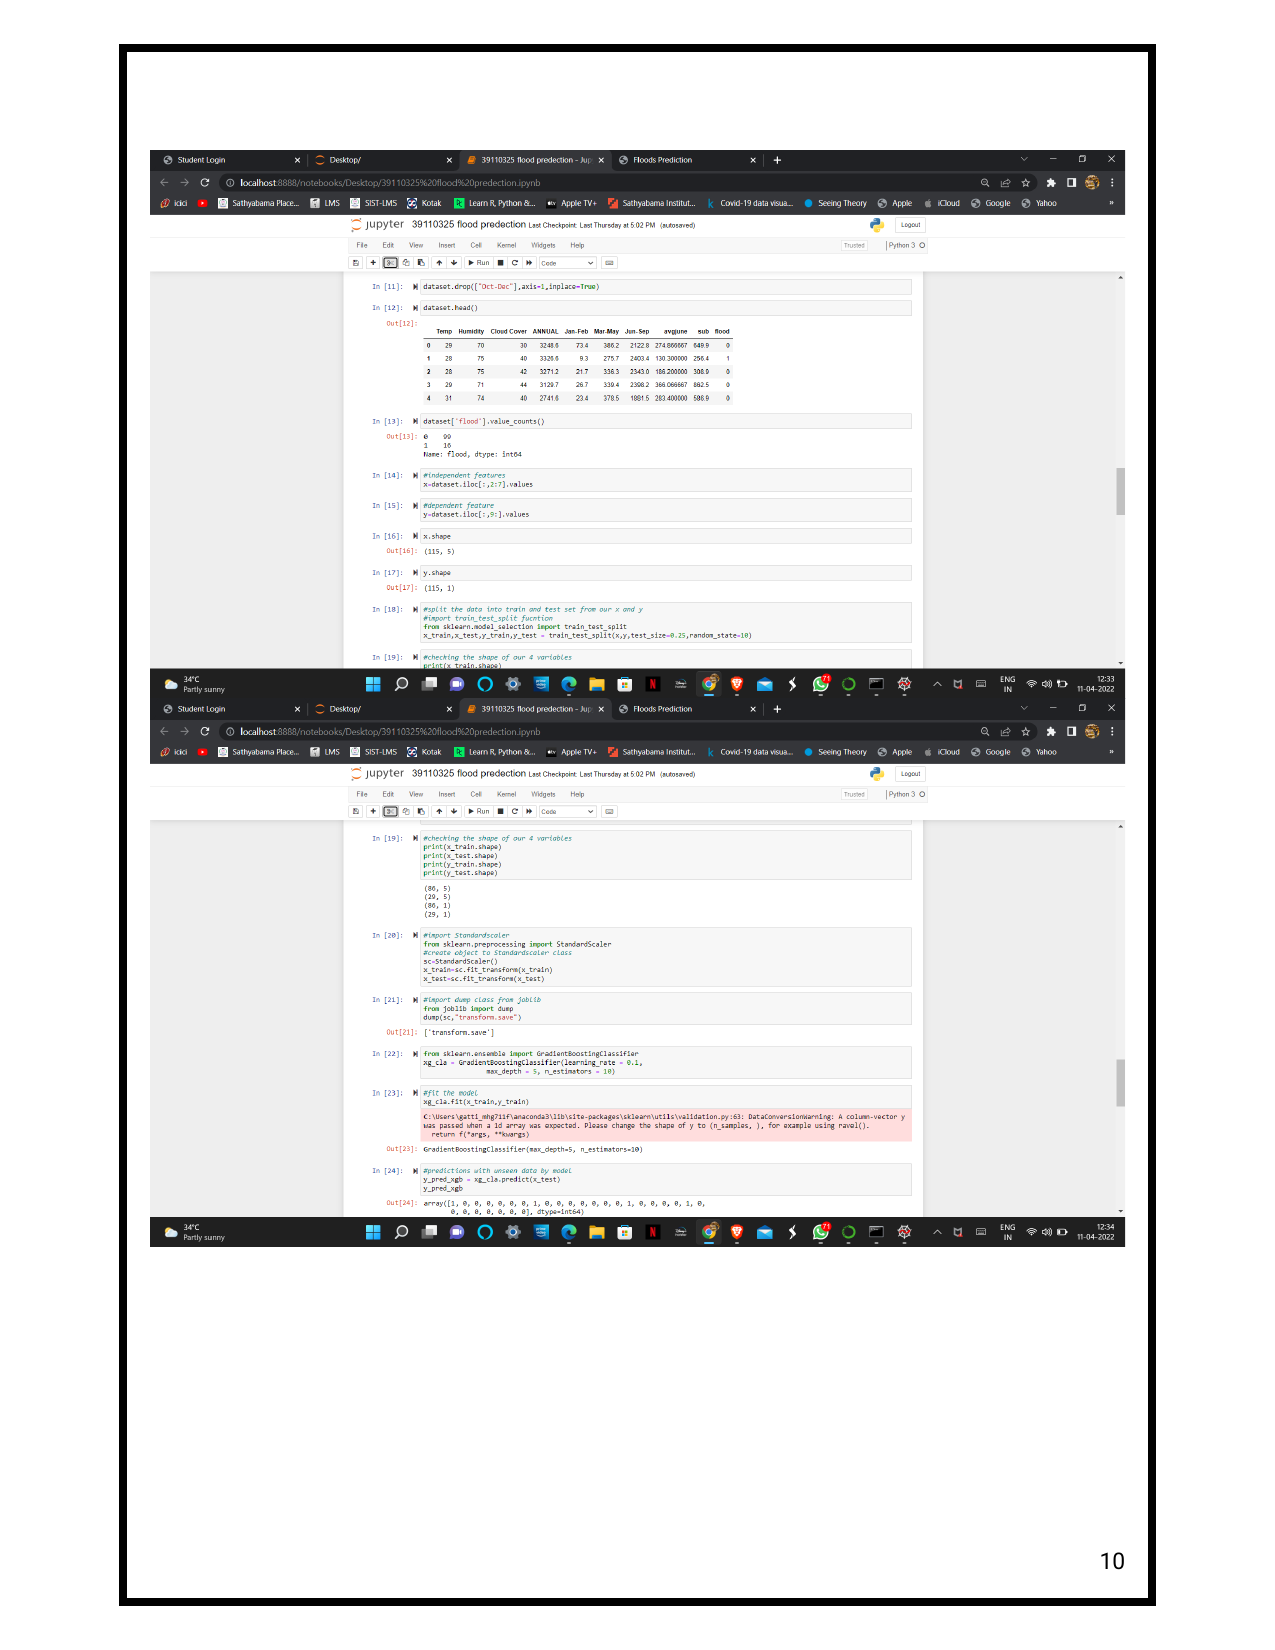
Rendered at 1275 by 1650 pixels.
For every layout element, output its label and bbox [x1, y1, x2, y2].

picture [150, 150, 1125, 1247]
